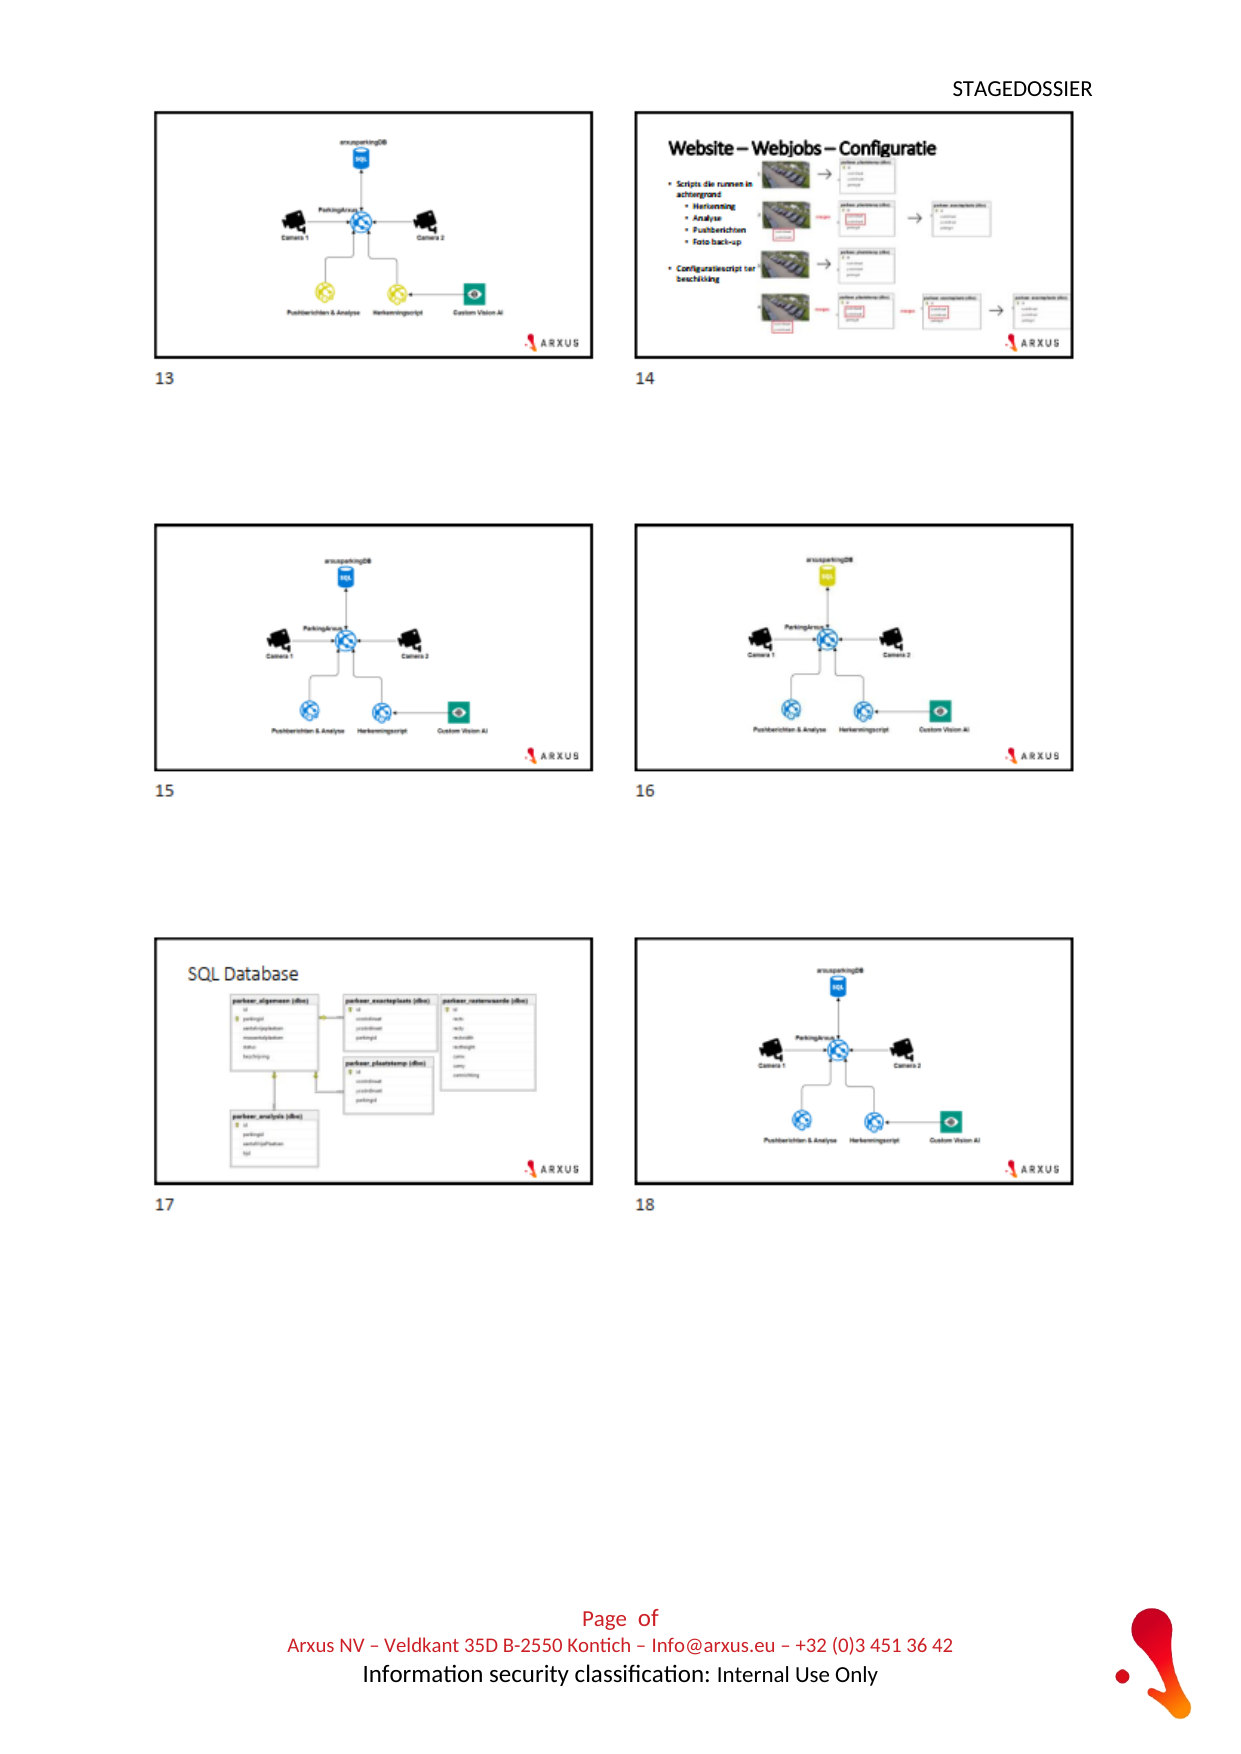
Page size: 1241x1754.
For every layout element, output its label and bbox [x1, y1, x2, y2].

picture [147, 101, 1093, 1221]
picture [1105, 1602, 1199, 1725]
